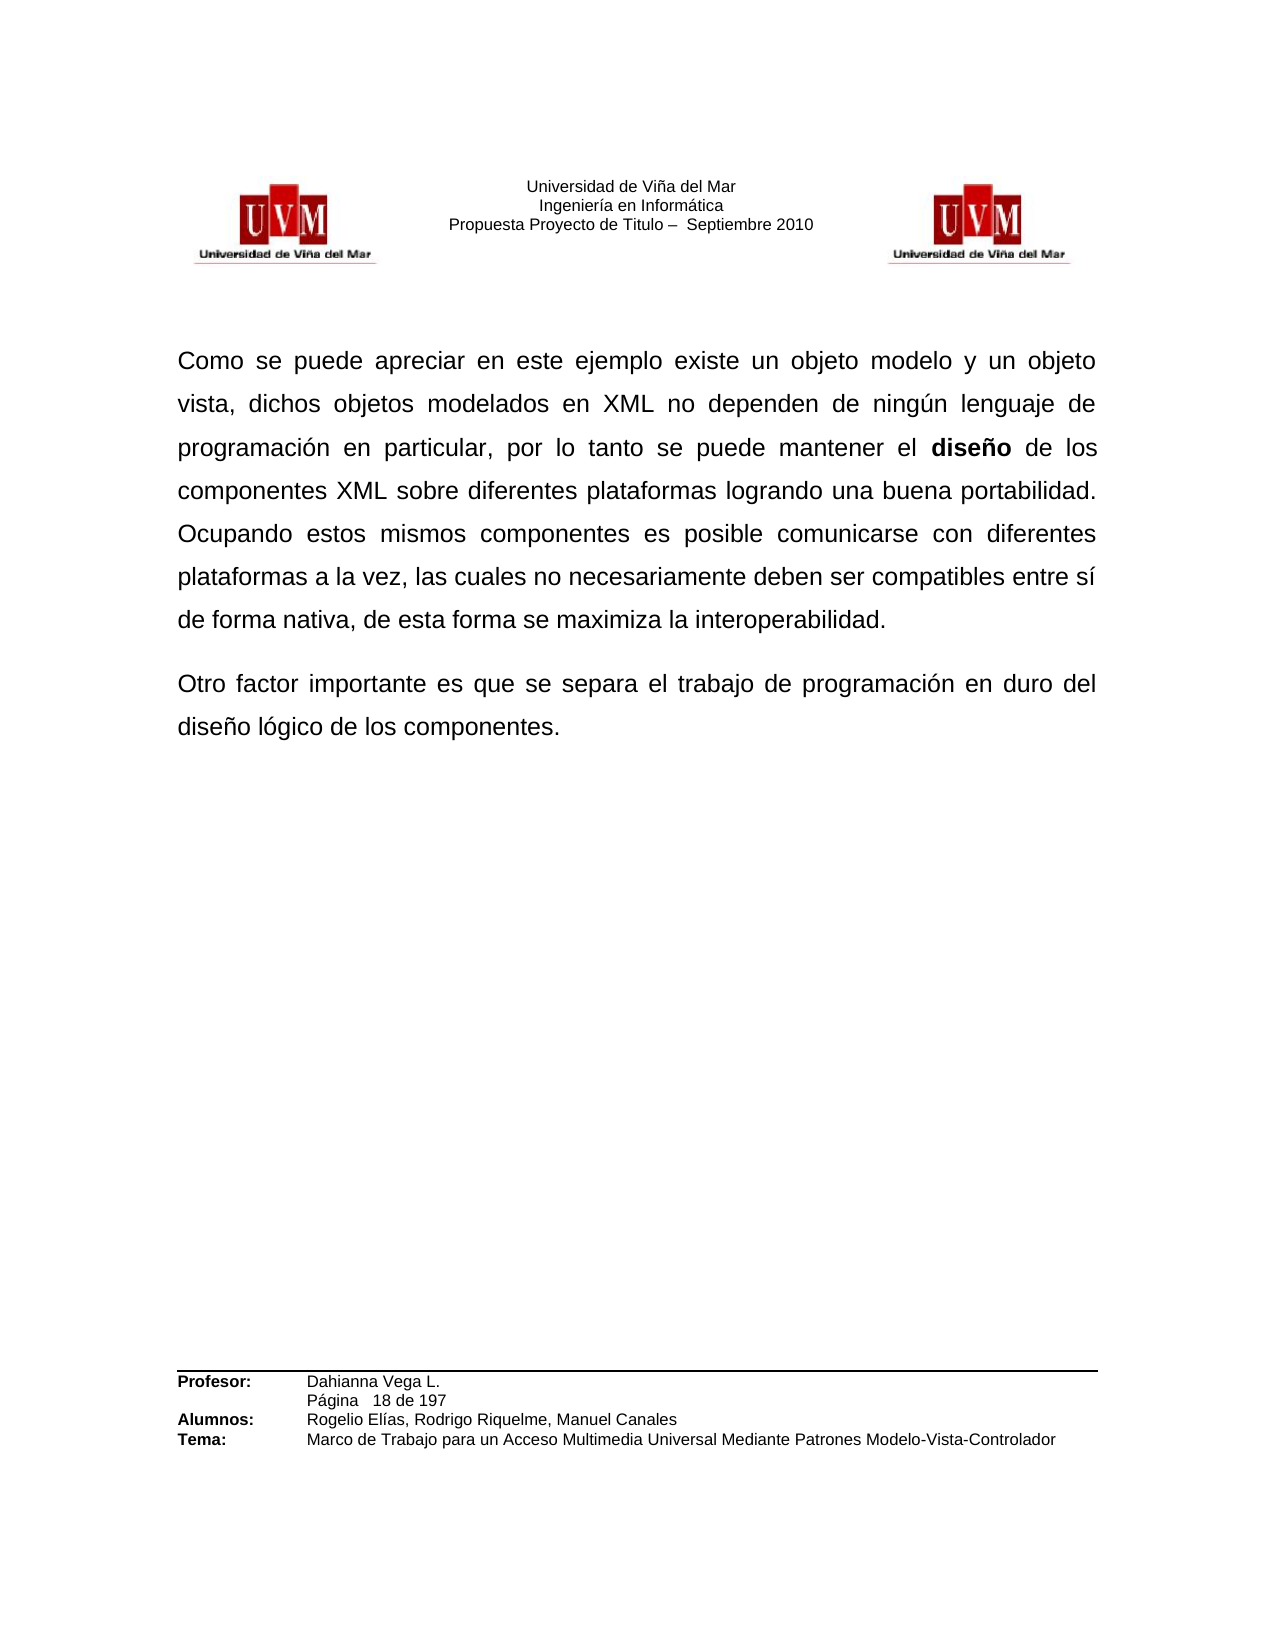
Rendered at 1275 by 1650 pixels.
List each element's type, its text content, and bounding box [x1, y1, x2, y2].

picture [871, 176, 1084, 267]
text Como se puede apreciar en este ejemplo existe un objeto modelo y un objeto vista, dichos objetos modelados en XML no dependen de ningún lenguaje de programación en particular, por lo tanto se puede mantener el diseño de los componentes XML sobre diferentes plataformas logrando una buena portabilidad. Ocupando estos mismos componentes es posible comunicarse con diferentes plataformas a la vez, las cuales no necesariamente deben ser compatibles entre sí de forma nativa, de esta forma se maximiza la interoperabilidad. [177, 346, 1098, 634]
text Otro factor importante es que se separa el trabajo de programación en duro del diseño lógico de los componentes. [177, 669, 1098, 741]
picture [177, 176, 390, 267]
